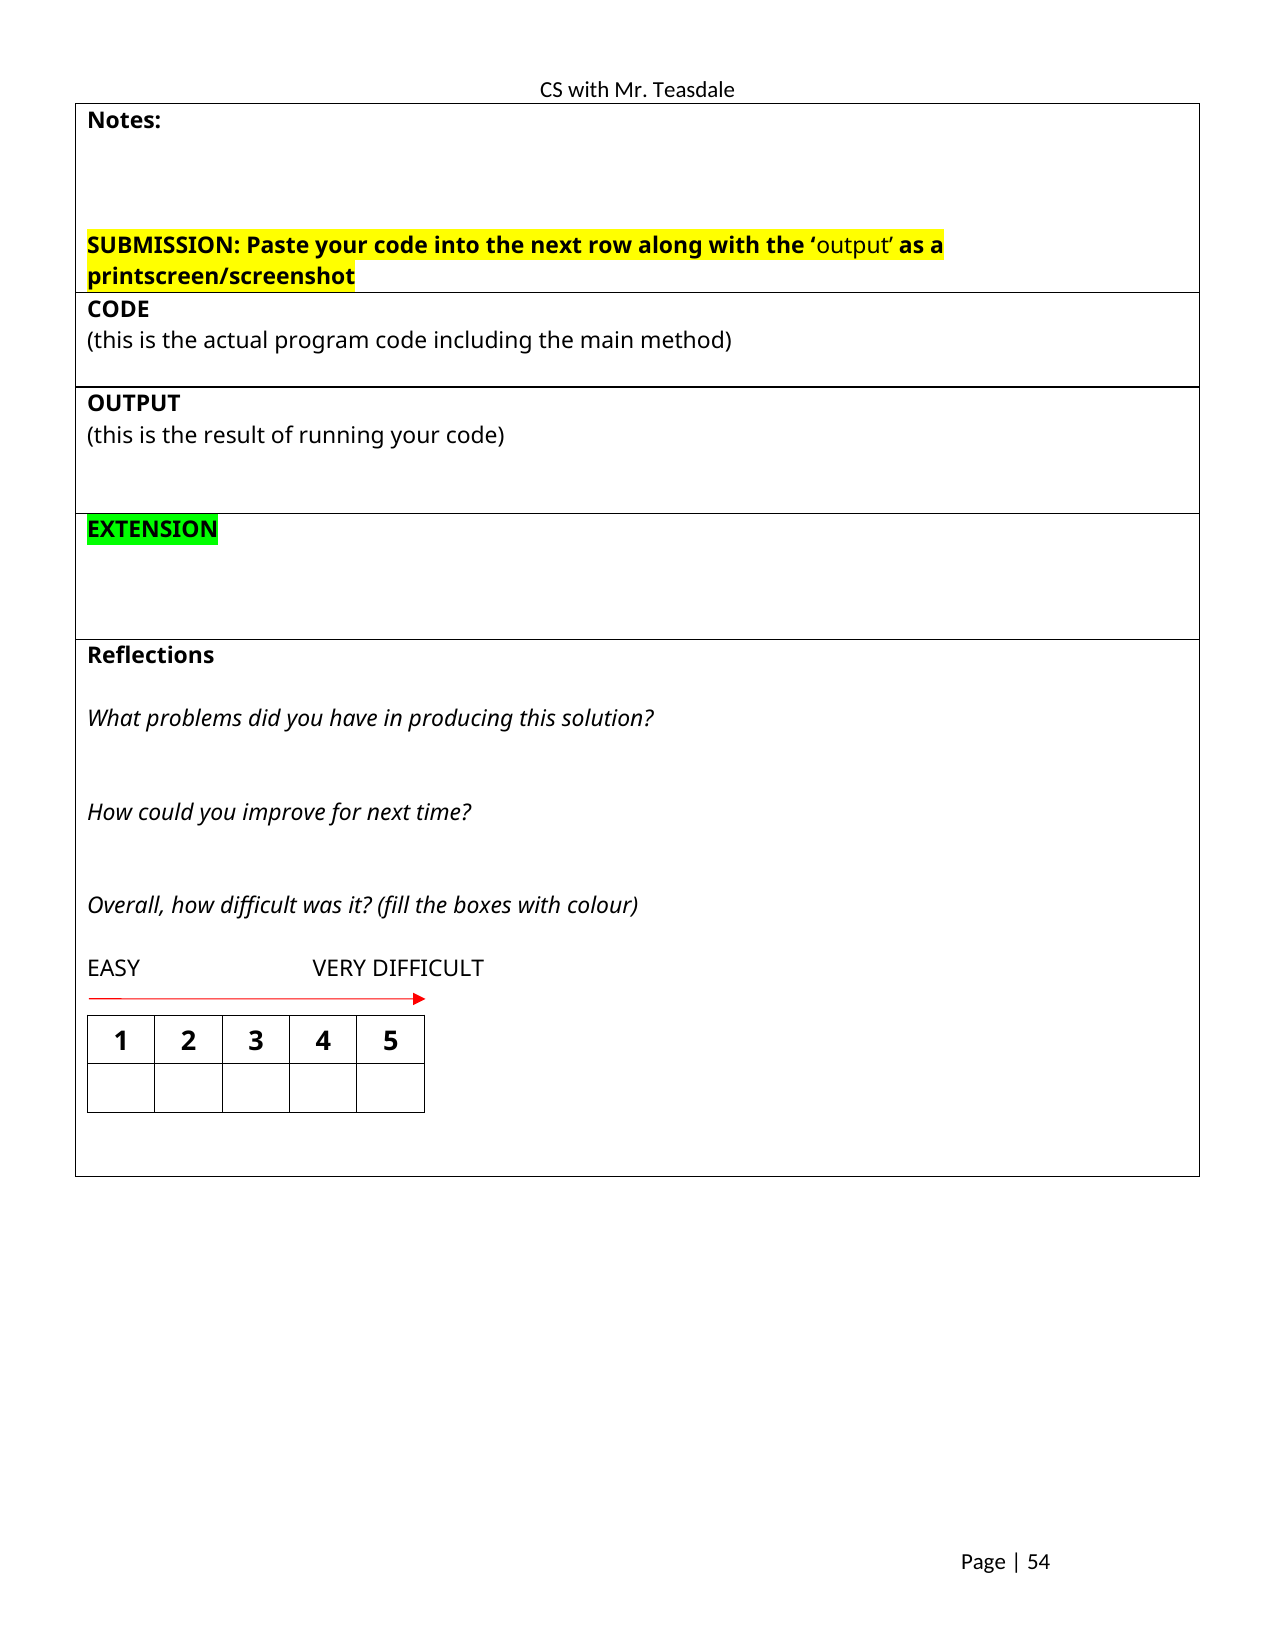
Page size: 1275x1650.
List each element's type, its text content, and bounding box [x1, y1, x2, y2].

table_cell CODE (this is the actual program code including the main method) [76, 293, 1199, 386]
table_cell EXTENSION [76, 514, 1199, 638]
table_header Notes: SUBMISSION: Paste your code into the next row along with the ‘output’ as a printscreen/screenshot [76, 104, 1199, 292]
table_cell Reflections What problems did you have in producing this solution? How could you improve for next time? Overall, how difficult was it? (fill the boxes with colour) EASY VERY DIFFICULT [76, 640, 1199, 1176]
table_cell OUTPUT (this is the result of running your code) [76, 388, 1199, 512]
